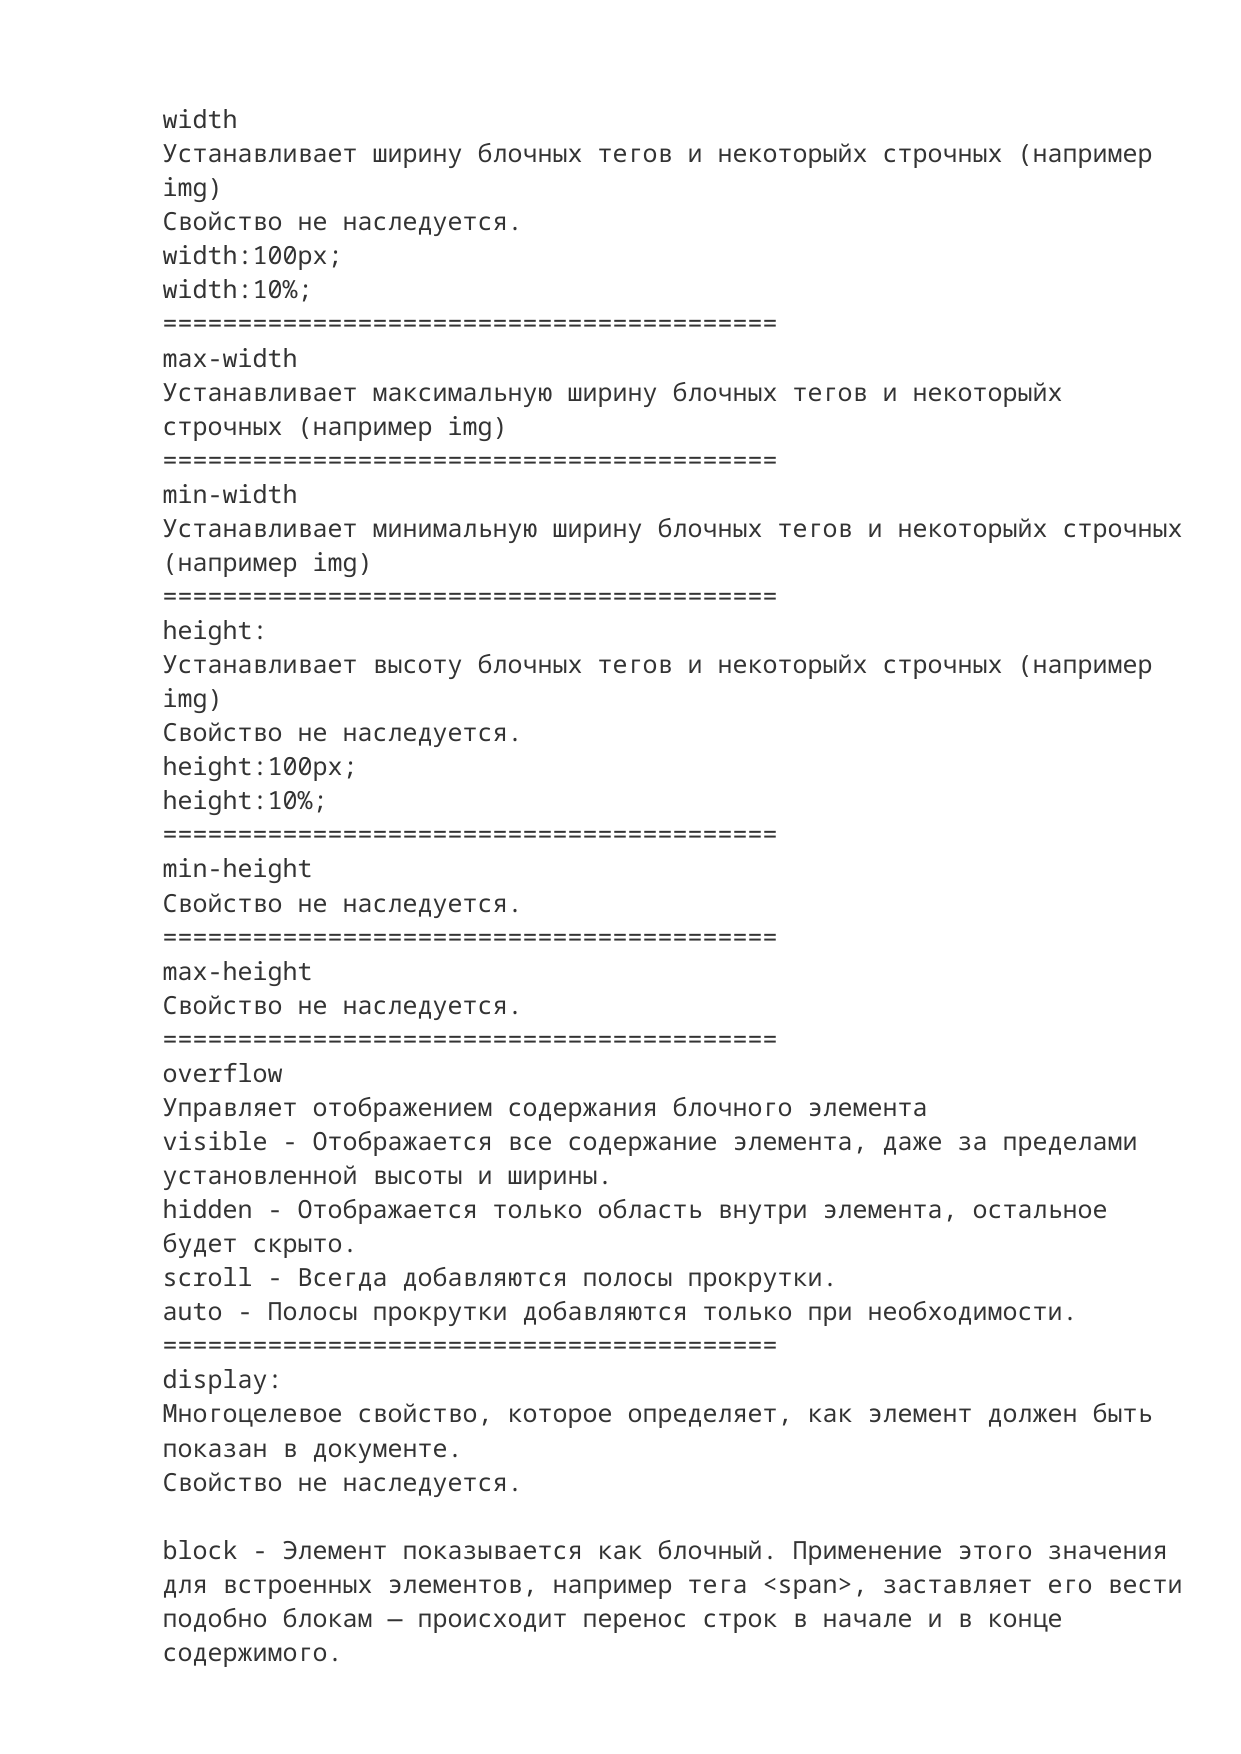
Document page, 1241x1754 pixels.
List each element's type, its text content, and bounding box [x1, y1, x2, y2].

text ========================================= [162, 919, 1196, 953]
text Свойство не наследуется. [162, 885, 1196, 919]
text ========================================= [162, 442, 1196, 476]
text max-width [162, 340, 1196, 374]
text min-height [162, 851, 1196, 885]
text Свойство не наследуется. [162, 987, 1196, 1021]
text ========================================= [162, 579, 1196, 613]
text Устанавливает минимальную ширину блочных тегов и некоторыйх строчных (например img) [162, 511, 1196, 579]
text Многоцелевое свойство, которое определяет, как элемент должен быть показан в документе. [162, 1396, 1196, 1464]
text ========================================= [162, 817, 1196, 851]
text Свойство не наследуется. [162, 204, 1196, 238]
text height:100px; [162, 749, 1196, 783]
text Устанавливает ширину блочных тегов и некоторыйх строчных (например img) [162, 136, 1196, 204]
text scroll - Всегда добавляются полосы прокрутки. [162, 1260, 1196, 1294]
text auto - Полосы прокрутки добавляются только при необходимости. [162, 1294, 1196, 1328]
text max-height [162, 953, 1196, 987]
text visible - Отображается все содержание элемента, даже за пределами установленной высоты и ширины. [162, 1124, 1196, 1192]
text Свойство не наследуется. [162, 715, 1196, 749]
text width:10%; [162, 272, 1196, 306]
text Свойство не наследуется. [162, 1464, 1196, 1498]
text min-width [162, 476, 1196, 511]
text Устанавливает высоту блочных тегов и некоторыйх строчных (например img) [162, 647, 1196, 715]
text hidden - Отображается только область внутри элемента, остальное будет скрыто. [162, 1192, 1196, 1260]
text overflow [162, 1056, 1196, 1089]
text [162, 306, 1196, 340]
text width [162, 102, 1196, 136]
text block - Элемент показывается как блочный. Применение этого значения для встроенных элементов, например тега <span>, заставляет его вести подобно блокам — происходит перенос строк в начале и в конце содержимого. [162, 1532, 1196, 1669]
text ========================================= [162, 1328, 1196, 1362]
text Устанавливает максимальную ширину блочных тегов и некоторыйх строчных (например img) [162, 374, 1196, 442]
text height:10%; [162, 783, 1196, 817]
text height: [162, 613, 1196, 647]
text Управляет отображением содержания блочного элемента [162, 1089, 1196, 1124]
text ========================================= [162, 1021, 1196, 1056]
text display: [162, 1362, 1196, 1396]
text width:100px; [162, 238, 1196, 272]
